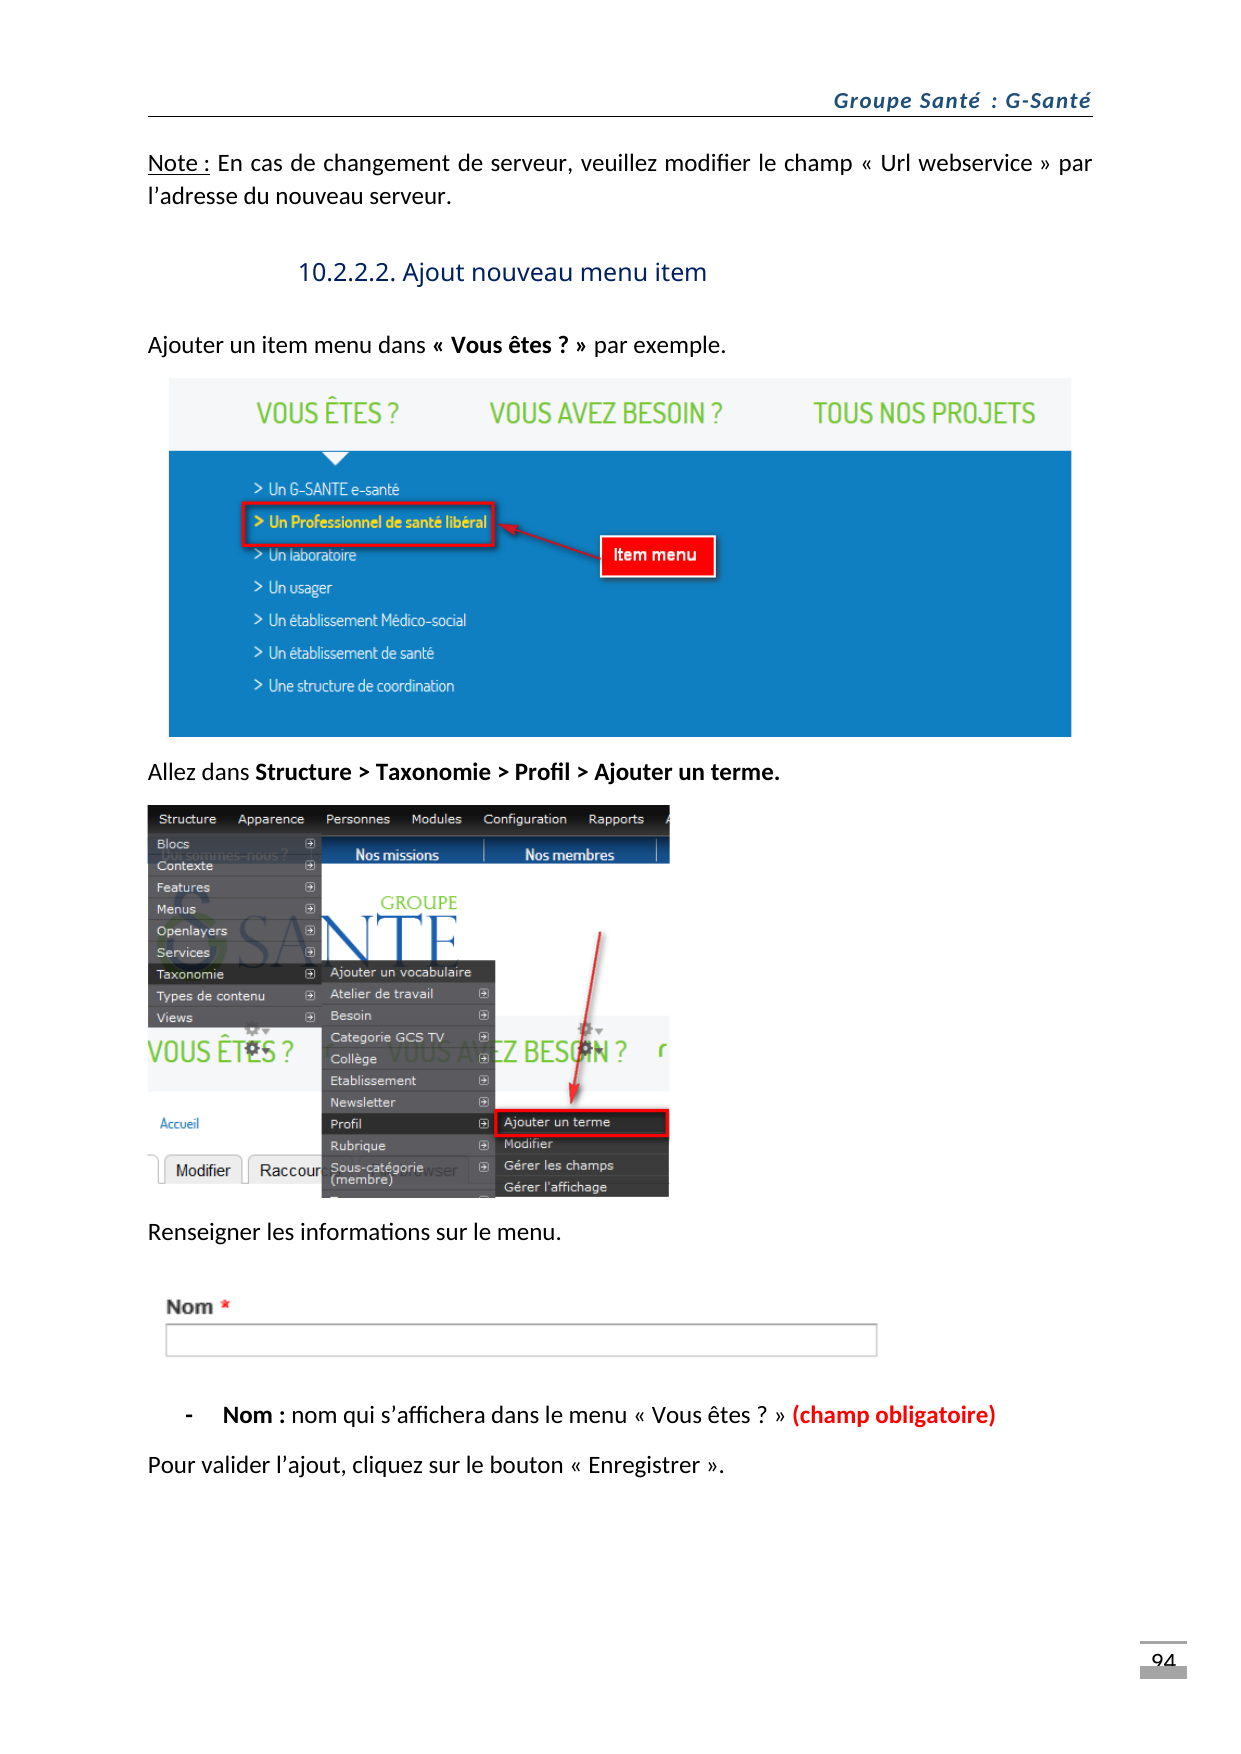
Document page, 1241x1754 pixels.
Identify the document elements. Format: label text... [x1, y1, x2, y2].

text Renseigner les informations sur le menu. [148, 1216, 1093, 1247]
picture [147, 805, 670, 1198]
text Allez dans Structure > Taxonomie > Profil > Ajouter un terme. [148, 756, 1093, 786]
list Nom : nom qui s’affichera dans le menu « Vous êtes ? » (champ obligatoire) [185, 1399, 1093, 1430]
picture [168, 378, 1072, 737]
subtitle Ajout nouveau menu item [295, 255, 1093, 289]
text Pour valider l’ajout, cliquez sur le bouton « Enregistrer ». [148, 1449, 1093, 1479]
picture [147, 1266, 931, 1381]
text Ajouter un item menu dans « Vous êtes ? » par exemple. [148, 329, 1093, 360]
text Note : En cas de changement de serveur, veuillez modifier le champ « Url webservice » par l’adresse du nouveau serveur. [148, 148, 1093, 211]
